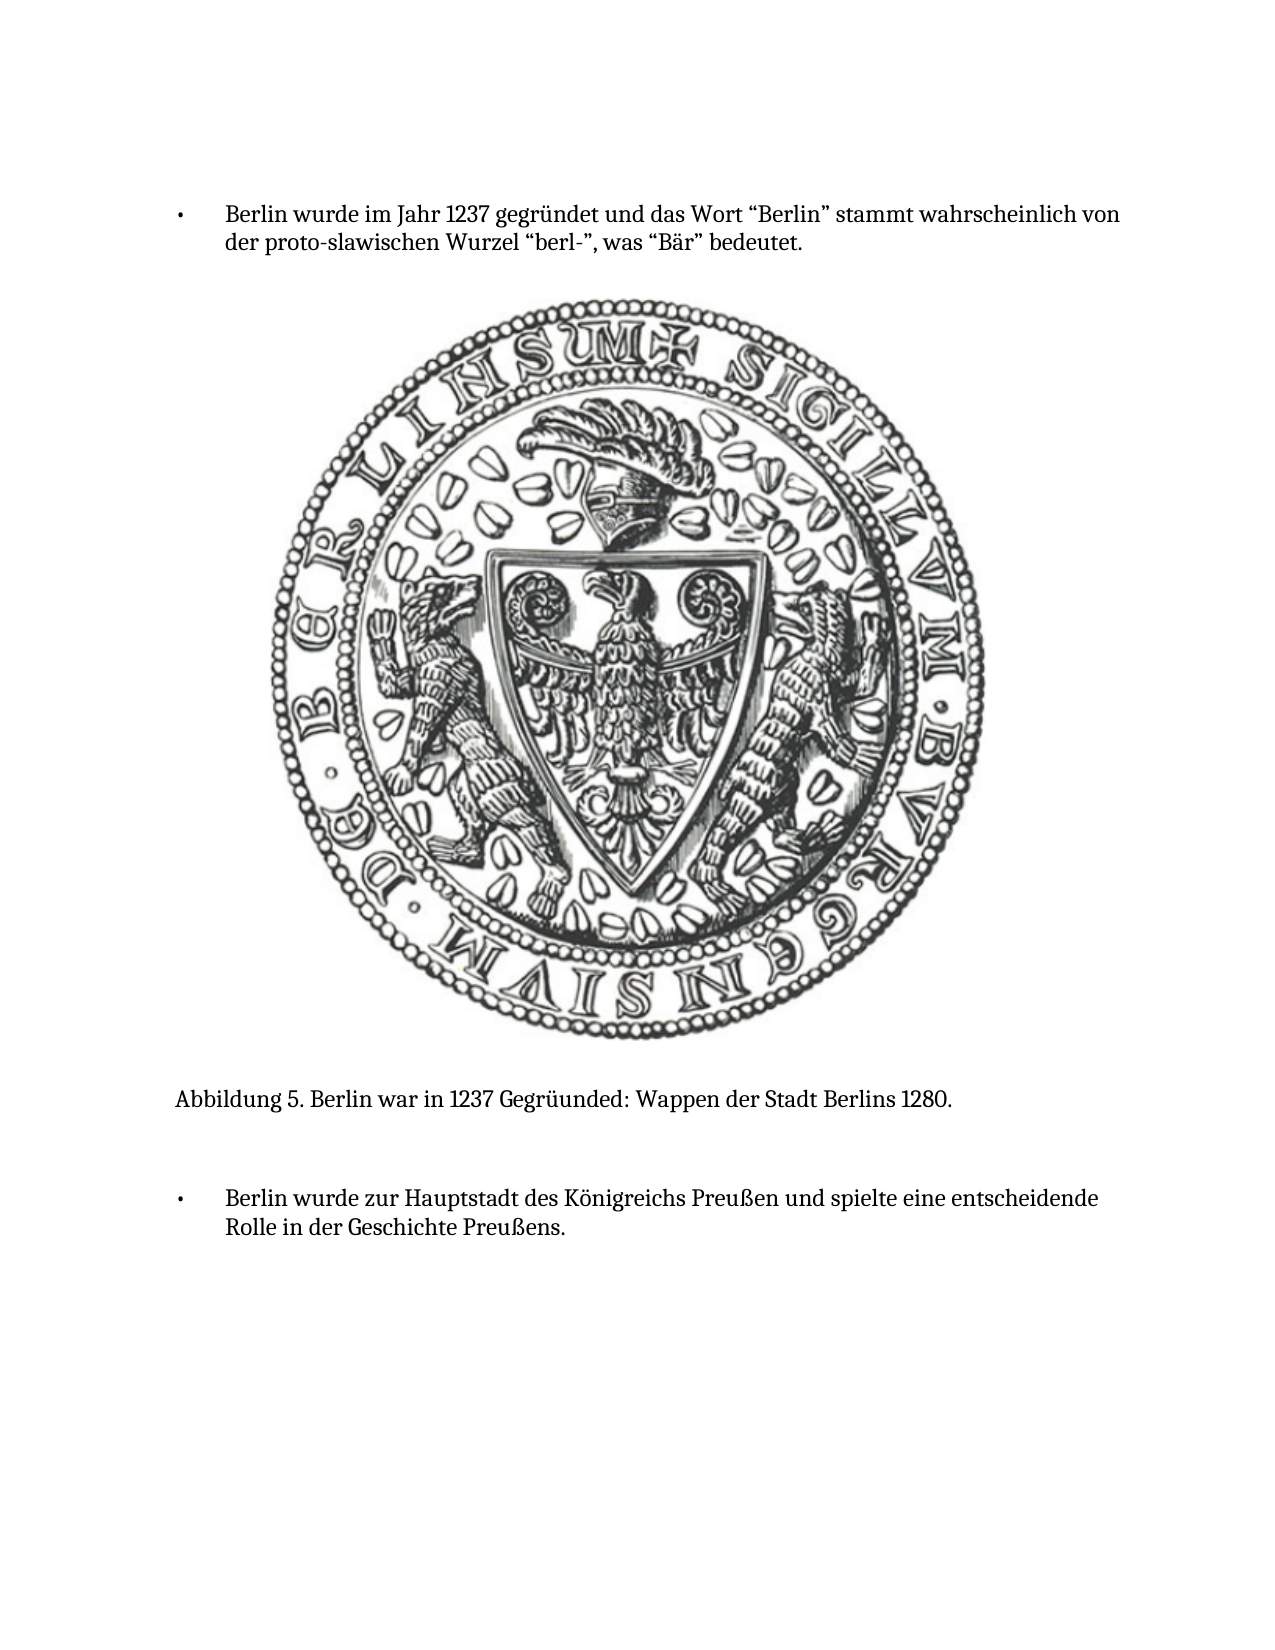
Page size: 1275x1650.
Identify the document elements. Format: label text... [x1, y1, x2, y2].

text Abbildung 5. Berlin war in 1237 Gegrüunded: Wappen der Stadt Berlins 1280. [175, 1085, 1125, 1113]
list Berlin wurde im Jahr 1237 gegründet und das Wort “Berlin” stammt wahrscheinlich von der proto-slawischen Wurzel “berl-”, was “Bär” bedeutet. [175, 199, 1125, 257]
list Berlin wurde zur Hauptstadt des Königreichs Preußen und spielte eine entscheidende Rolle in der Geschichte Preußens. [175, 1184, 1125, 1241]
picture [225, 277, 1072, 1058]
